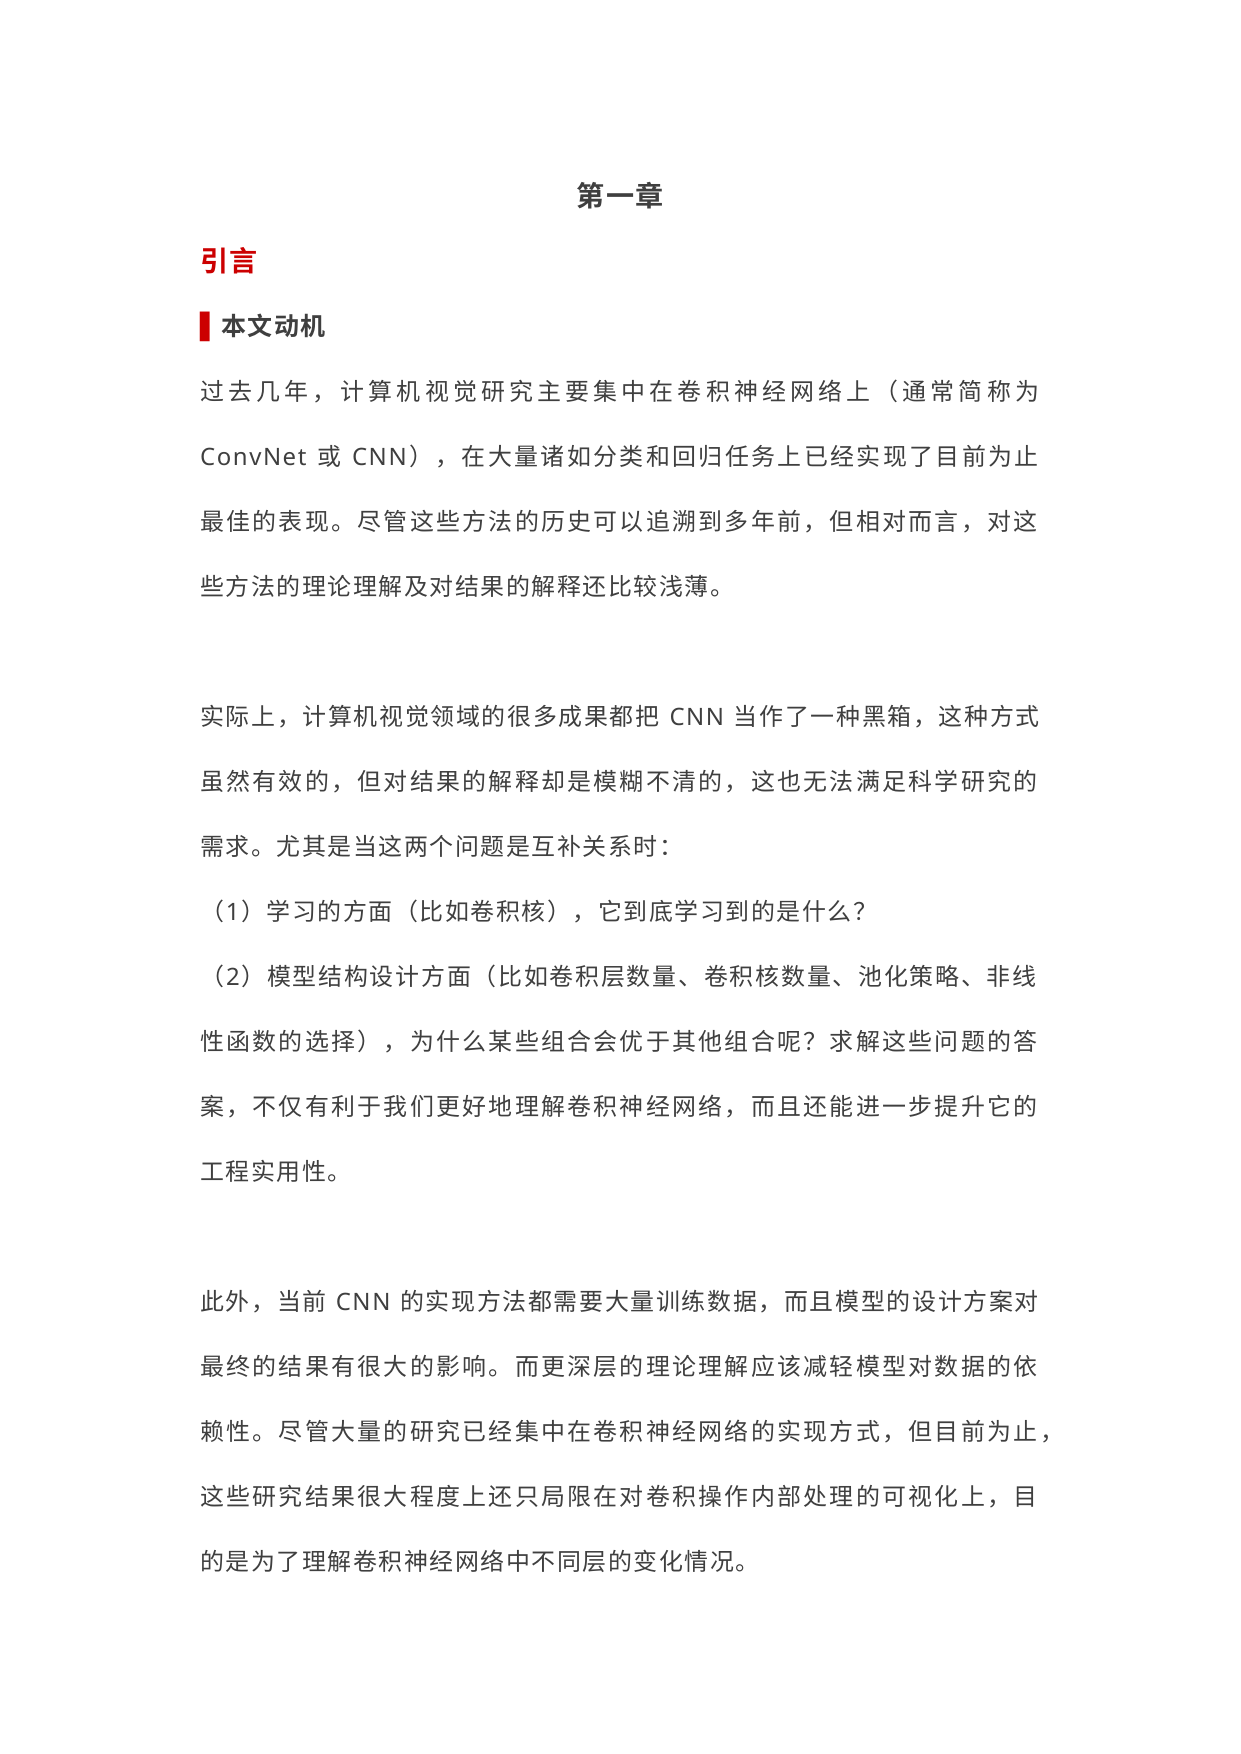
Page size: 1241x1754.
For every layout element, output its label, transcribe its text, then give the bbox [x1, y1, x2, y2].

text （1）学习的方面（比如卷积核），它到底学习到的是什么？ [200, 877, 1040, 942]
text （2）模型结构设计方面（比如卷积层数量、卷积核数量、池化策略、非线性函数的选择），为什么某些组合会优于其他组合呢？求解这些问题的答案，不仅有利于我们更好地理解卷积神经网络，而且还能进一步提升它的工程实用性。 [200, 942, 1040, 1202]
text 第一章 [187, 162, 1053, 227]
text 此外，当前 CNN 的实现方法都需要大量训练数据，而且模型的设计方案对最终的结果有很大的影响。而更深层的理论理解应该减轻模型对数据的依赖性。尽管大量的研究已经集中在卷积神经网络的实现方式，但目前为止，这些研究结果很大程度上还只局限在对卷积操作内部处理的可视化上，目的是为了理解卷积神经网络中不同层的变化情况。 [200, 1267, 1040, 1592]
text 引言 [200, 227, 1040, 292]
text 过去几年，计算机视觉研究主要集中在卷积神经网络上（通常简称为 ConvNet 或 CNN），在大量诸如分类和回归任务上已经实现了目前为止最佳的表现。尽管这些方法的历史可以追溯到多年前，但相对而言，对这些方法的理论理解及对结果的解释还比较浅薄。 [200, 357, 1040, 617]
text 实际上，计算机视觉领域的很多成果都把 CNN 当作了一种黑箱，这种方式虽然有效的，但对结果的解释却是模糊不清的，这也无法满足科学研究的需求。尤其是当这两个问题是互补关系时： [200, 682, 1040, 877]
text ▌本文动机 [200, 292, 1040, 357]
